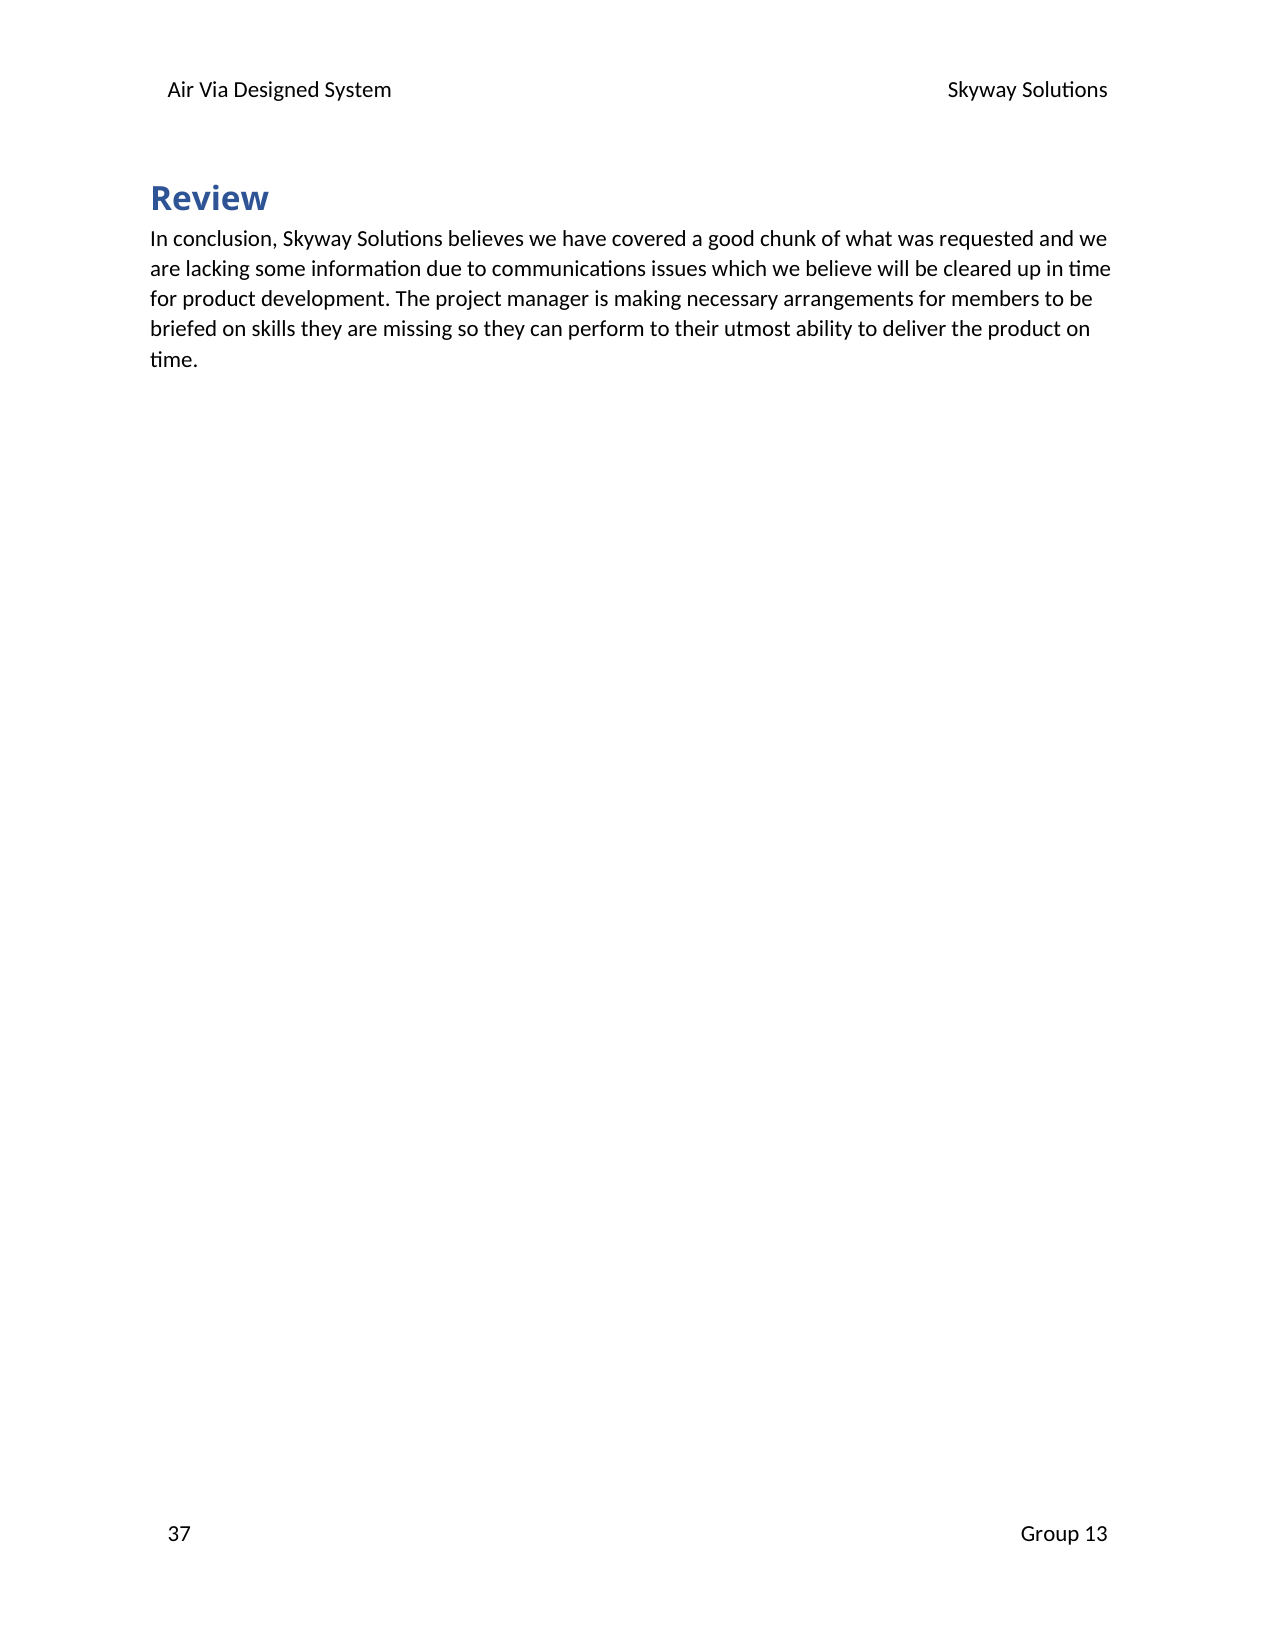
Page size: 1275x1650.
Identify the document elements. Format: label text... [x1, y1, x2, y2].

text In conclusion, Skyway Solutions believes we have covered a good chunk of what was requested and we are lacking some information due to communications issues which we believe will be cleared up in time for product development. The project manager is making necessary arrangements for members to be briefed on skills they are missing so they can perform to their utmost ability to deliver the product on time. [150, 224, 1125, 373]
subtitle Review [150, 175, 1125, 220]
